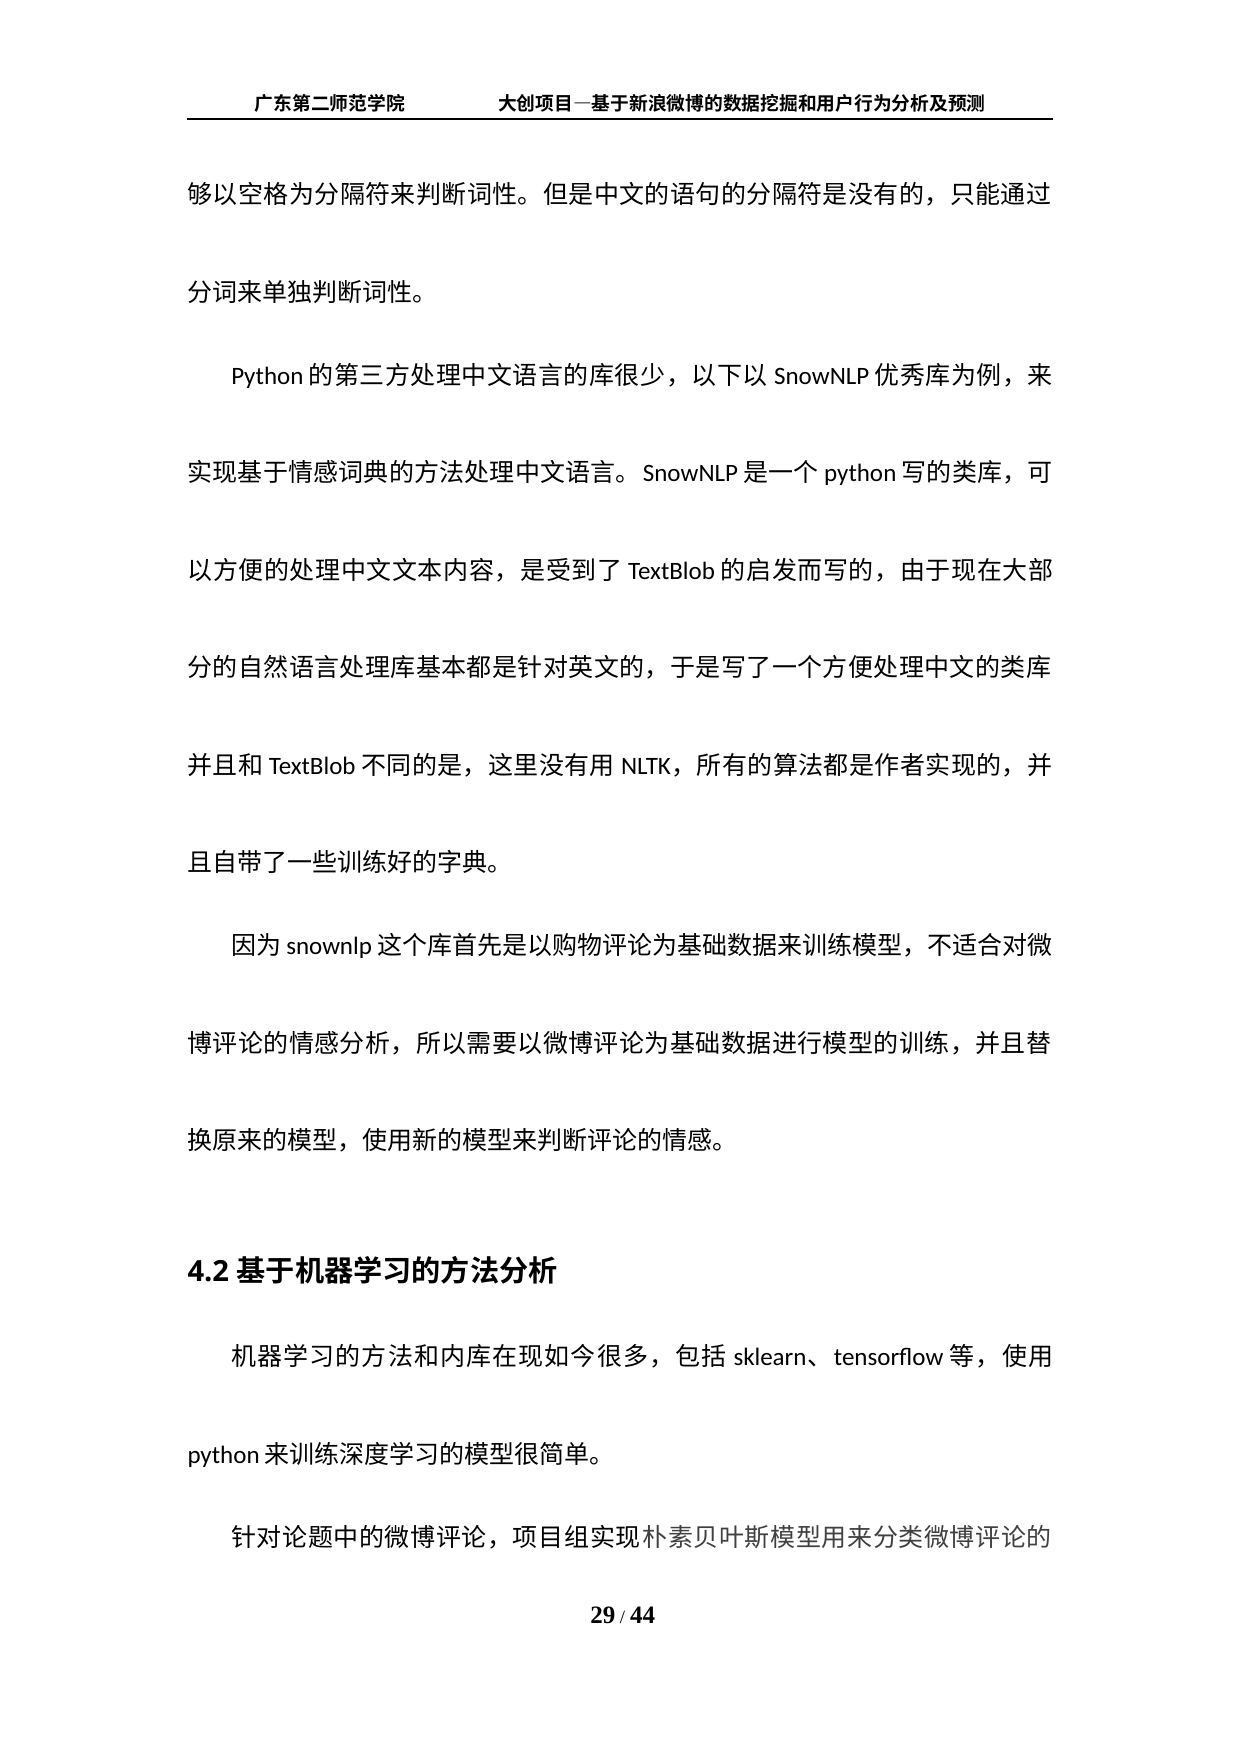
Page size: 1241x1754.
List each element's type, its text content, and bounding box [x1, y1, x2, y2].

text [187, 160, 1053, 323]
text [187, 1503, 1053, 1568]
text 机器学习的方法和内库在现如今很多，包括sklearn、tensorflow等，使用python来训练深度学习的模型很简单。 [187, 1322, 1053, 1485]
text 因为snownlp这个库首先是以购物评论为基础数据来训练模型，不适合对微博评论的情感分析，所以需要以微博评论为基础数据进行模型的训练，并且替换原来的模型，使用新的模型来判断评论的情感。 [187, 911, 1053, 1171]
subtitle 4.2 基于机器学习的方法分析 [187, 1236, 1053, 1301]
text Python的第三方处理中文语言的库很少，以下以SnowNLP优秀库为例，来实现基于情感词典的方法处理中文语言。SnowNLP是一个python写的类库，可以方便的处理中文文本内容，是受到了TextBlob的启发而写的，由于现在大部分的自然语言处理库基本都是针对英文的，于是写了一个方便处理中文的类库，并且和TextBlob不同的是，这里没有用NLTK，所有的算法都是作者实现的，并且自带了一些训练好的字典。 [187, 341, 1053, 893]
